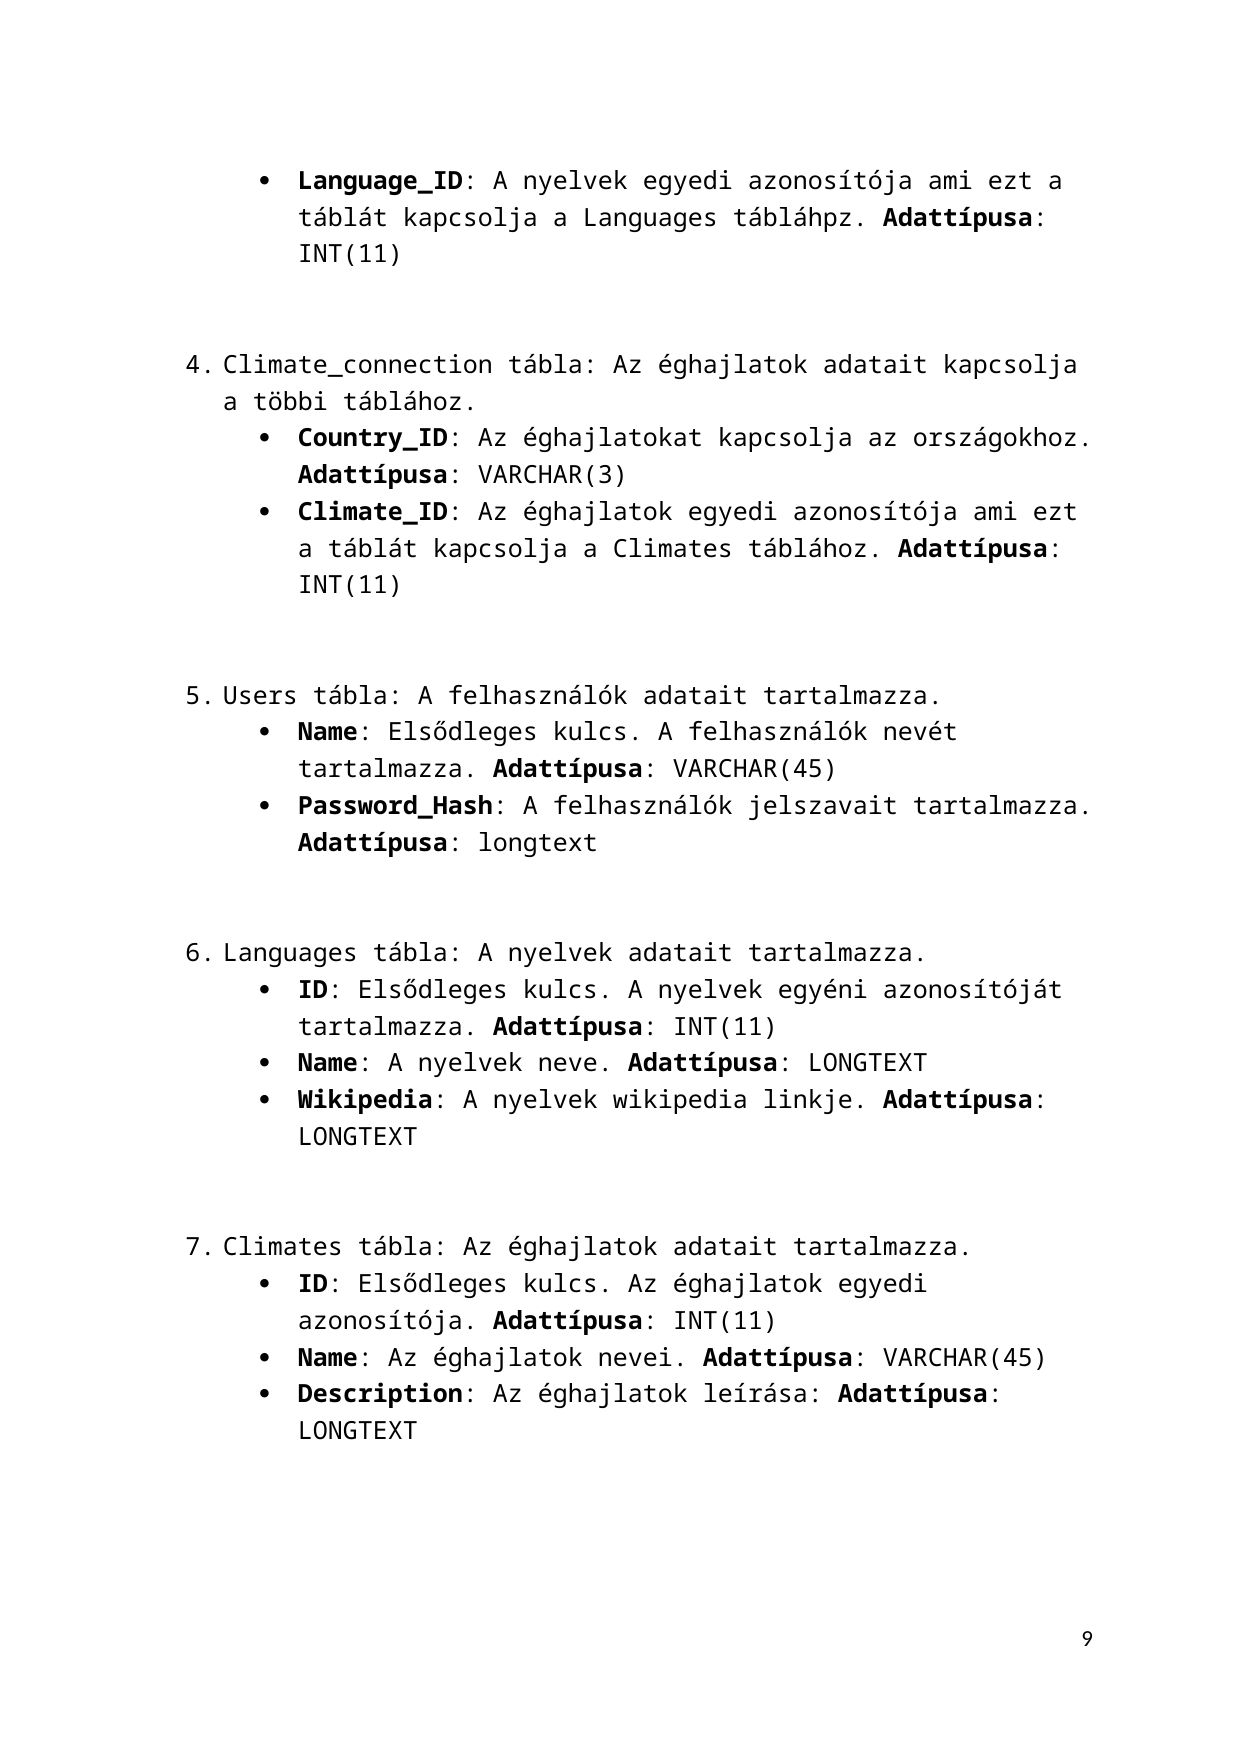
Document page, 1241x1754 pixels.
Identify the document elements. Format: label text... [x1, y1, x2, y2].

list Name: Az éghajlatok nevei. Adattípusa: VARCHAR(45) [260, 1339, 1093, 1373]
list Wikipedia: A nyelvek wikipedia linkje. Adattípusa: LONGTEXT [260, 1082, 1093, 1153]
list Name: A nyelvek neve. Adattípusa: LONGTEXT [260, 1045, 1093, 1079]
list Users tábla: A felhasználók adatait tartalmazza. [185, 677, 1093, 711]
list Climate_connection tábla: Az éghajlatok adatait kapcsolja a többi táblához. [185, 346, 1093, 417]
list Language_ID: A nyelvek egyedi azonosítója ami ezt a táblát kapcsolja a Languages tábláhpz. Adattípusa: INT(11) [260, 162, 1093, 270]
list ID: Elsődleges kulcs. A nyelvek egyéni azonosítóját tartalmazza. Adattípusa: INT(11) [260, 971, 1093, 1042]
list Country_ID: Az éghajlatokat kapcsolja az országokhoz. Adattípusa: VARCHAR(3) [260, 420, 1093, 491]
list Climates tábla: Az éghajlatok adatait tartalmazza. [185, 1229, 1093, 1263]
list Description: Az éghajlatok leírása: Adattípusa: LONGTEXT [260, 1376, 1093, 1447]
list Password_Hash: A felhasználók jelszavait tartalmazza. Adattípusa: longtext [260, 788, 1093, 858]
list ID: Elsődleges kulcs. Az éghajlatok egyedi azonosítója. Adattípusa: INT(11) [260, 1266, 1093, 1336]
list Climate_ID: Az éghajlatok egyedi azonosítója ami ezt a táblát kapcsolja a Climates táblához. Adattípusa: INT(11) [260, 493, 1093, 601]
list Name: Elsődleges kulcs. A felhasználók nevét tartalmazza. Adattípusa: VARCHAR(45) [260, 714, 1093, 785]
list Languages tábla: A nyelvek adatait tartalmazza. [185, 935, 1093, 969]
